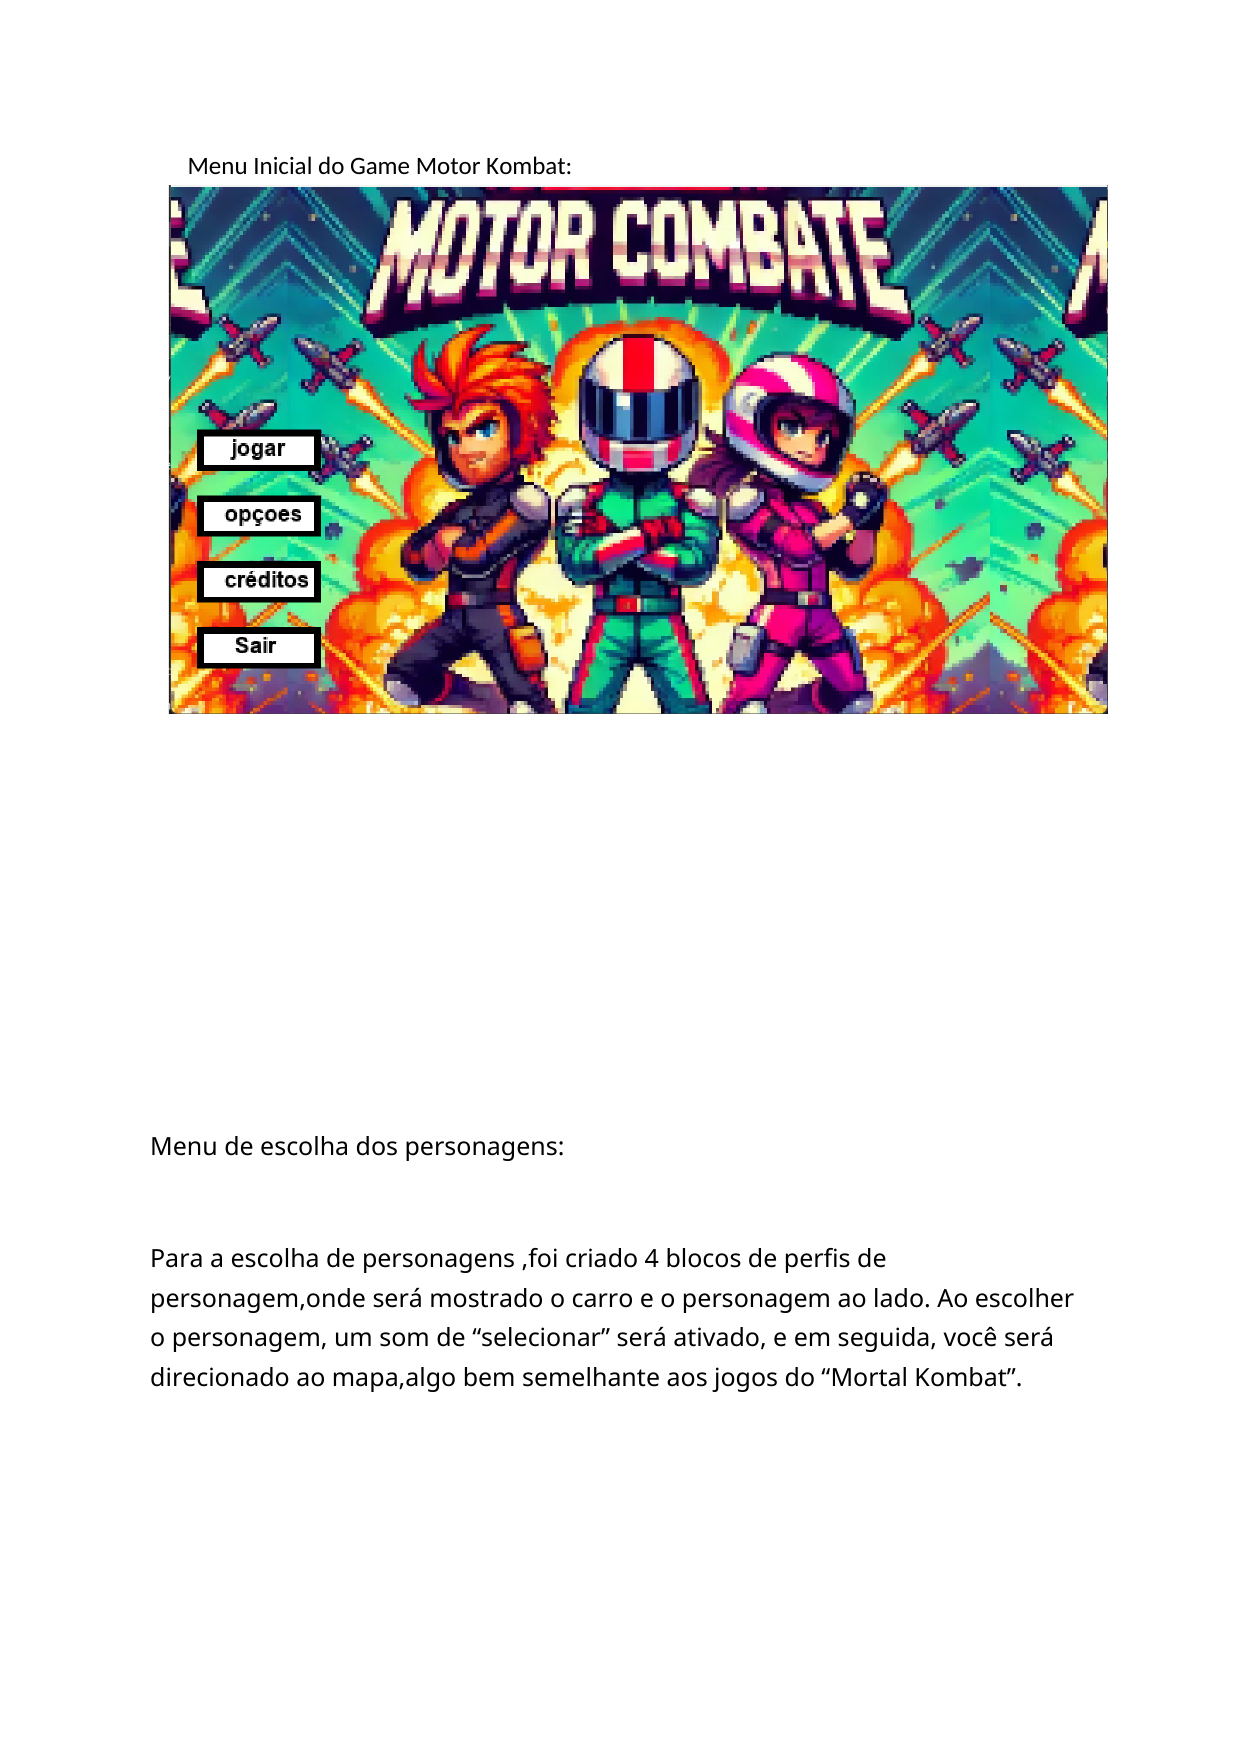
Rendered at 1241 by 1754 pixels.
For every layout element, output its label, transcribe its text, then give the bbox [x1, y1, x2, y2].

text Menu Inicial do Game Motor Kombat: [150, 150, 1090, 181]
text Menu de escolha dos personagens: [150, 1128, 1090, 1163]
text Para a escolha de personagens ,foi criado 4 blocos de perfis de personagem,onde será mostrado o carro e o personagem ao lado. Ao escolher o personagem, um som de “selecionar” será ativado, e em seguida, você será direcionado ao mapa,algo bem semelhante aos jogos do “Mortal Kombat”. [150, 1241, 1090, 1393]
